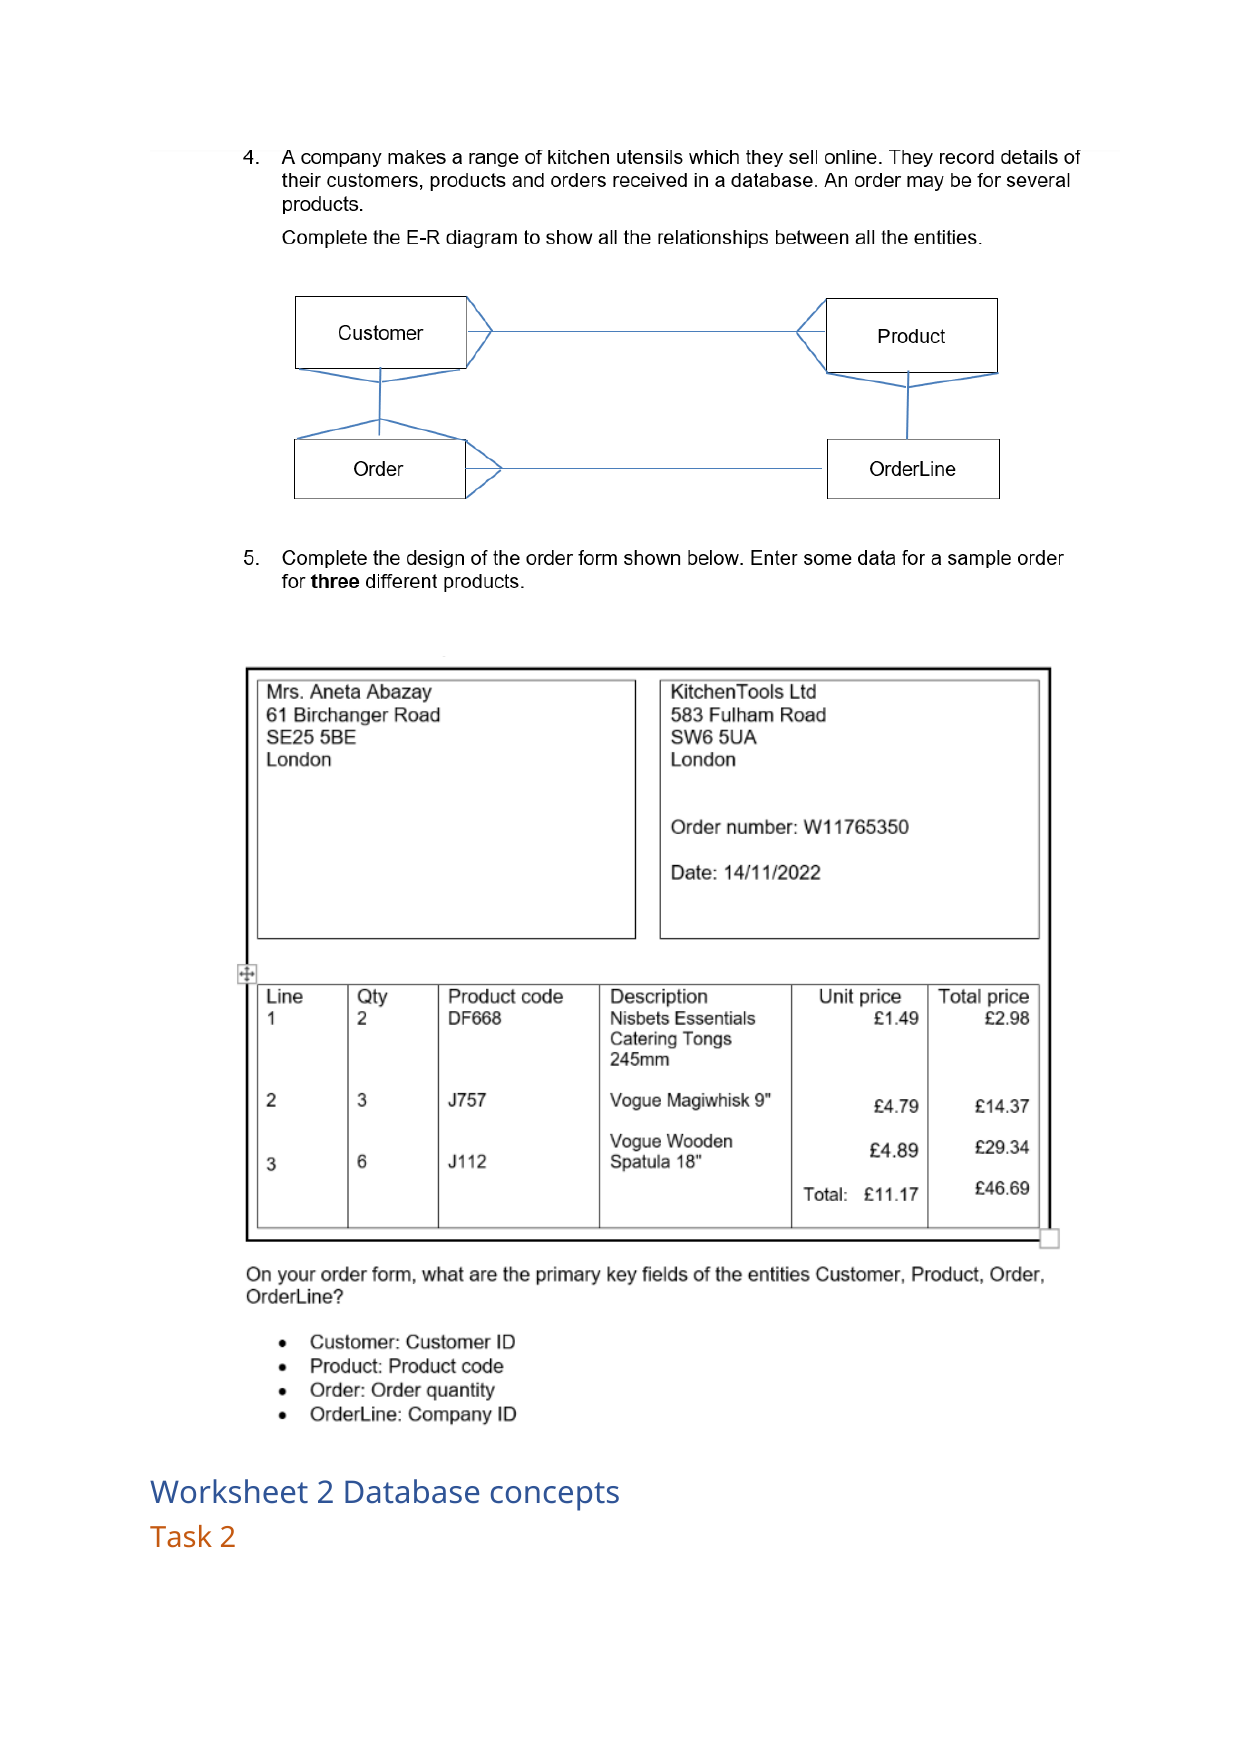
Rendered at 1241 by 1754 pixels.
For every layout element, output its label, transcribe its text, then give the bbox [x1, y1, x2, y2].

picture [201, 656, 1151, 1435]
subtitle Worksheet 2 Database concepts [150, 873, 1090, 1512]
subtitle Task 2 [150, 1517, 1090, 1556]
picture [150, 150, 1121, 603]
